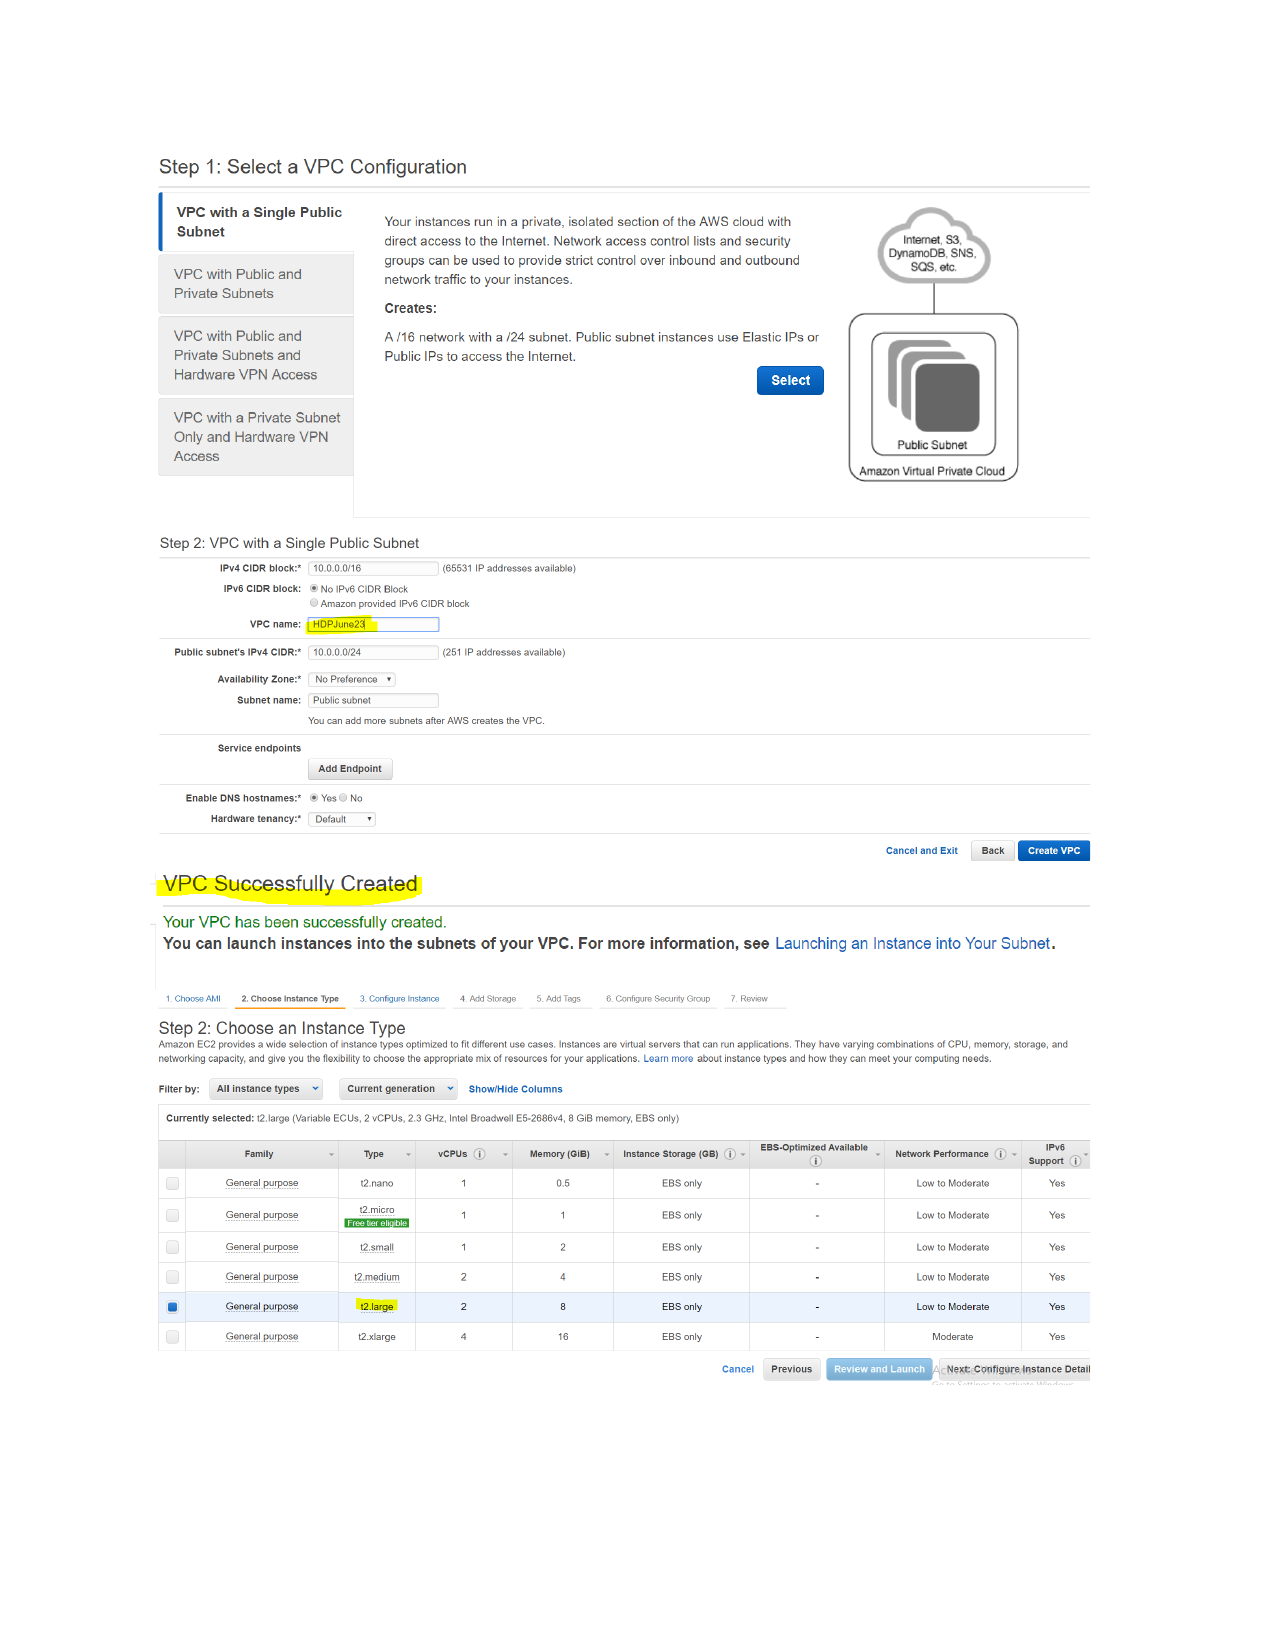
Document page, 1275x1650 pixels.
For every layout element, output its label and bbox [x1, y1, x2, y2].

picture [150, 150, 1091, 1385]
